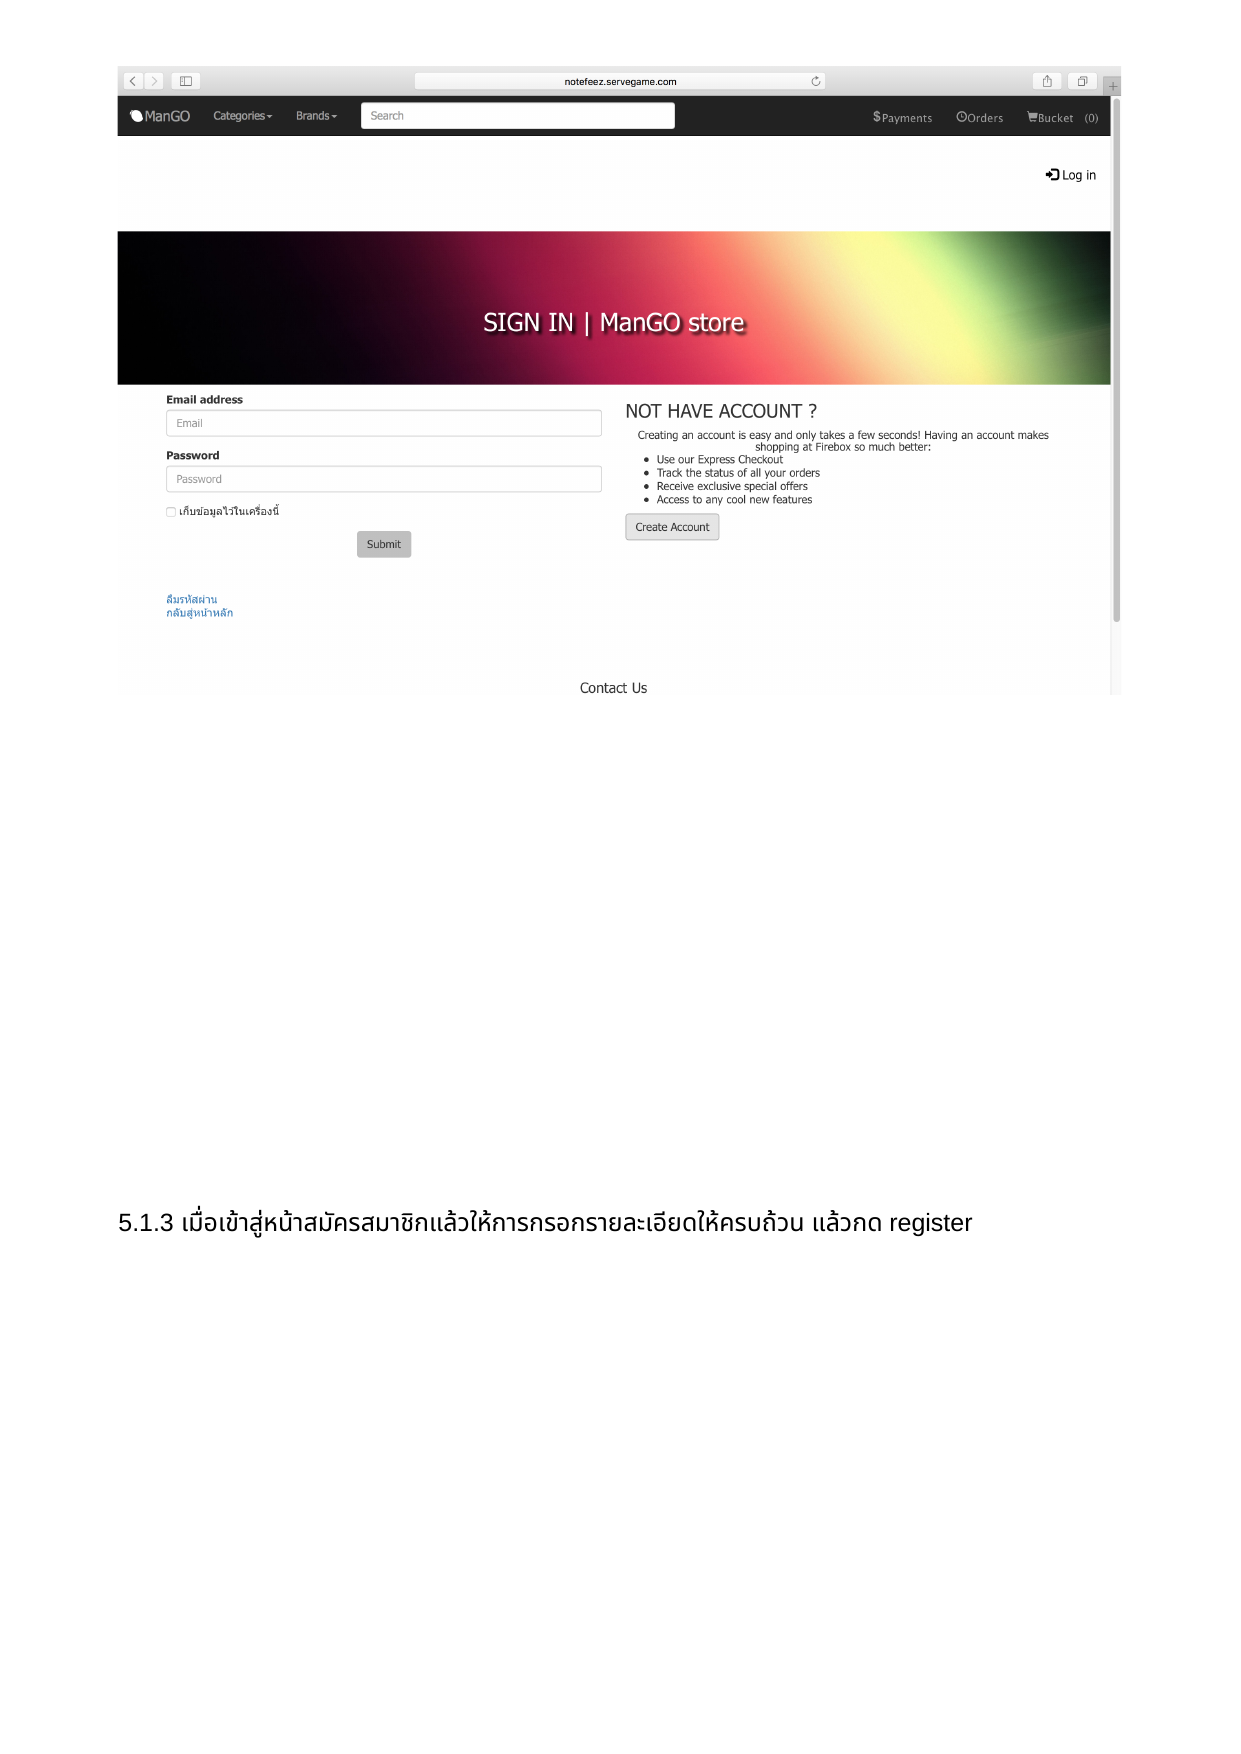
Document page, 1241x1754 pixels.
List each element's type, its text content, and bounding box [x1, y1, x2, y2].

text 5.1.3 เมื่อเข้าสู่หน้าสมัครสมาชิกแล้วให้การกรอกรายละเอียดให้ครบถ้วน แล้วกด register [118, 1208, 1122, 1242]
picture [117, 66, 1122, 695]
